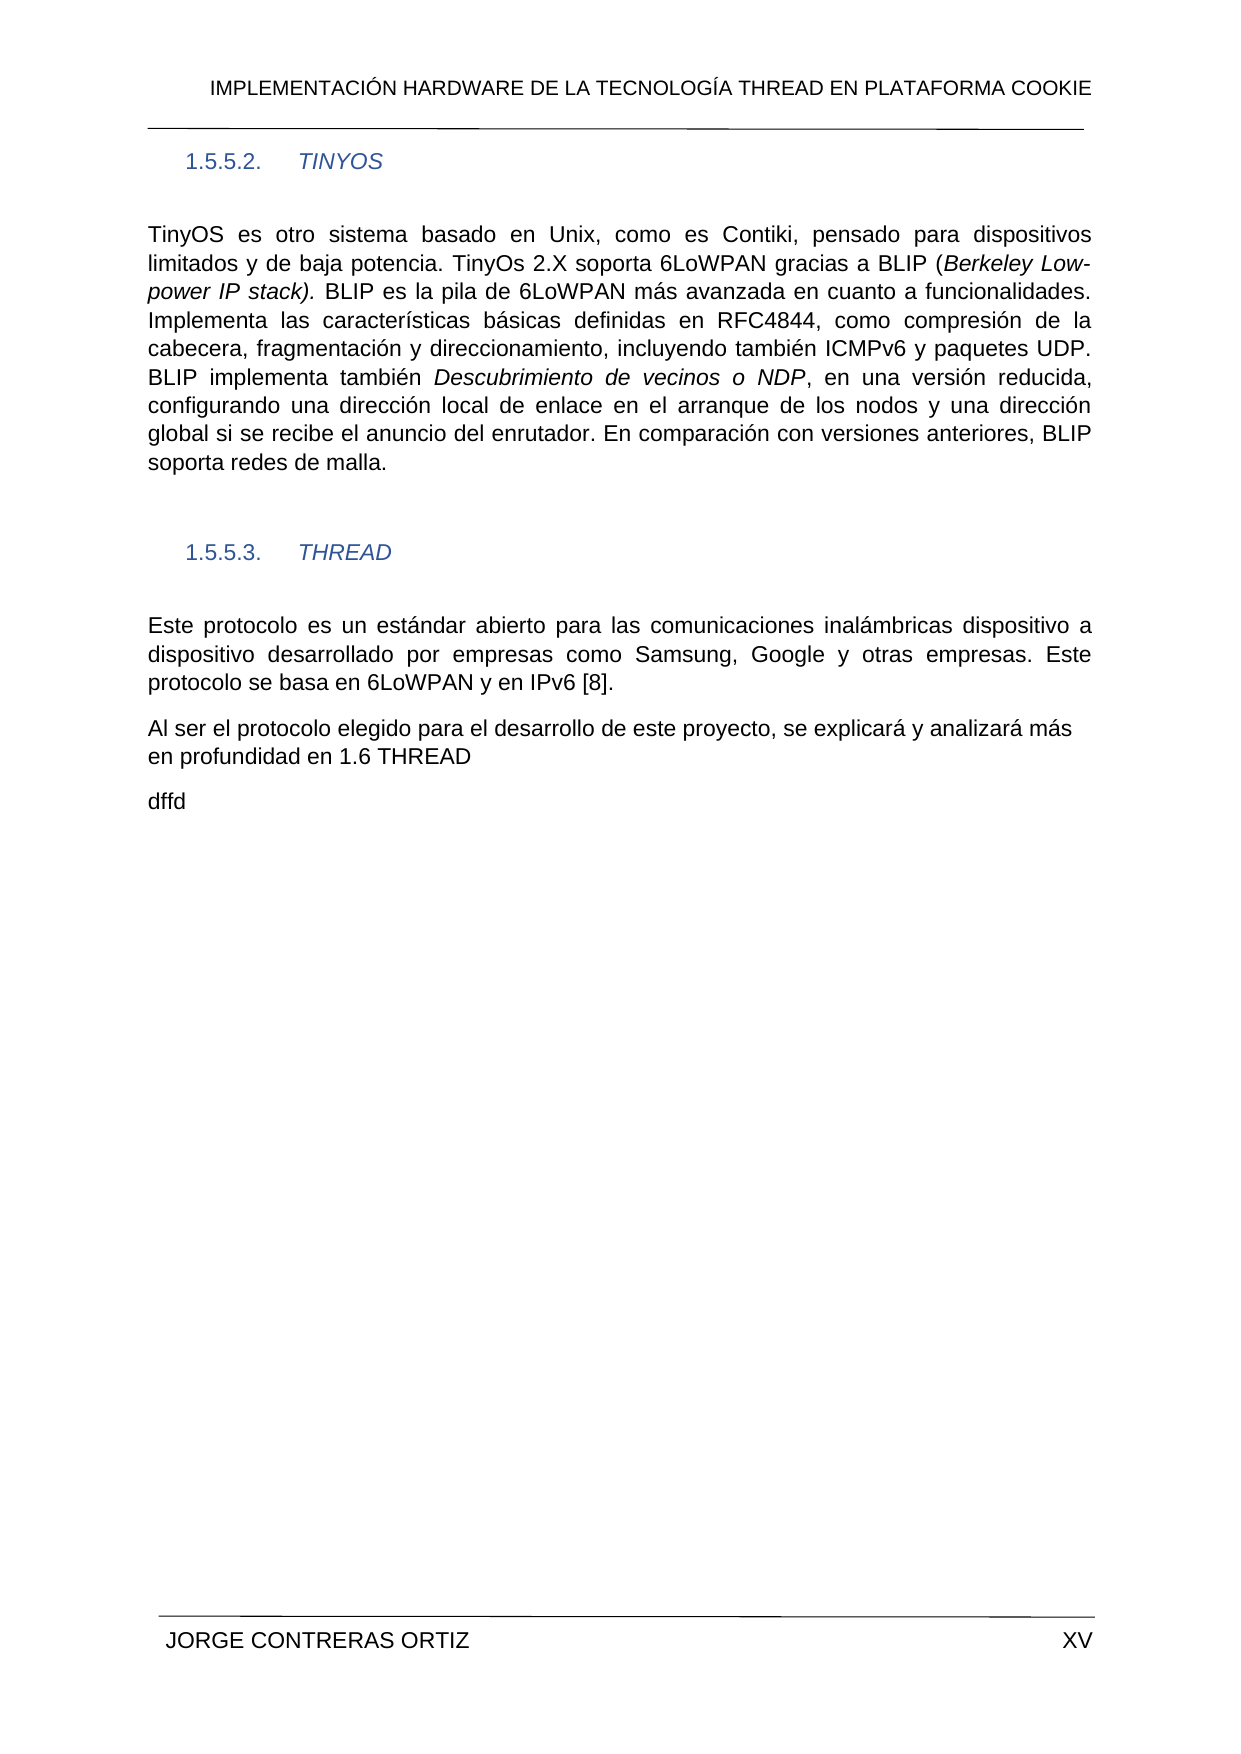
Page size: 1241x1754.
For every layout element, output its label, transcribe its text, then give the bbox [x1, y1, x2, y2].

text sistema basado en Unix, pensado para dispositivos limitados y de baja potencia. TinyOs 2.X soporta 6LoWPAN gracias a BLIP (Berkeley Low-power IP stack). BLIP es la pila de 6LoWPAN más avanzada en cuanto a funcionalidades. Implementa las características básicas definidas en RFC4844, como compresión de la cabecera, fragmentación y direccionamiento, incluyendo también ICMPv6 y paquetes UDP. BLIP implementa también Descubrimiento de vecinos o , en una versión reducida, configurauna dirección local de enlace en el arranque de los nodos y una dirección global si se recibe el anuncio del enrutador. [148, 221, 1092, 475]
subtitle TINYOS [185, 148, 1092, 174]
text Al ser el protocolo elegido más en profundidad en [148, 714, 1092, 769]
subtitle THREAD [185, 539, 1092, 565]
text Este protocolo es un estándar abierto para las comunicaciones inalámbricas dispositivo a dispositivo desarrollado por empresas como Samsung, Google y otras empresas. Este protocolo se basa en 6LoWPAN y en IPv6 [8]. [148, 612, 1092, 696]
